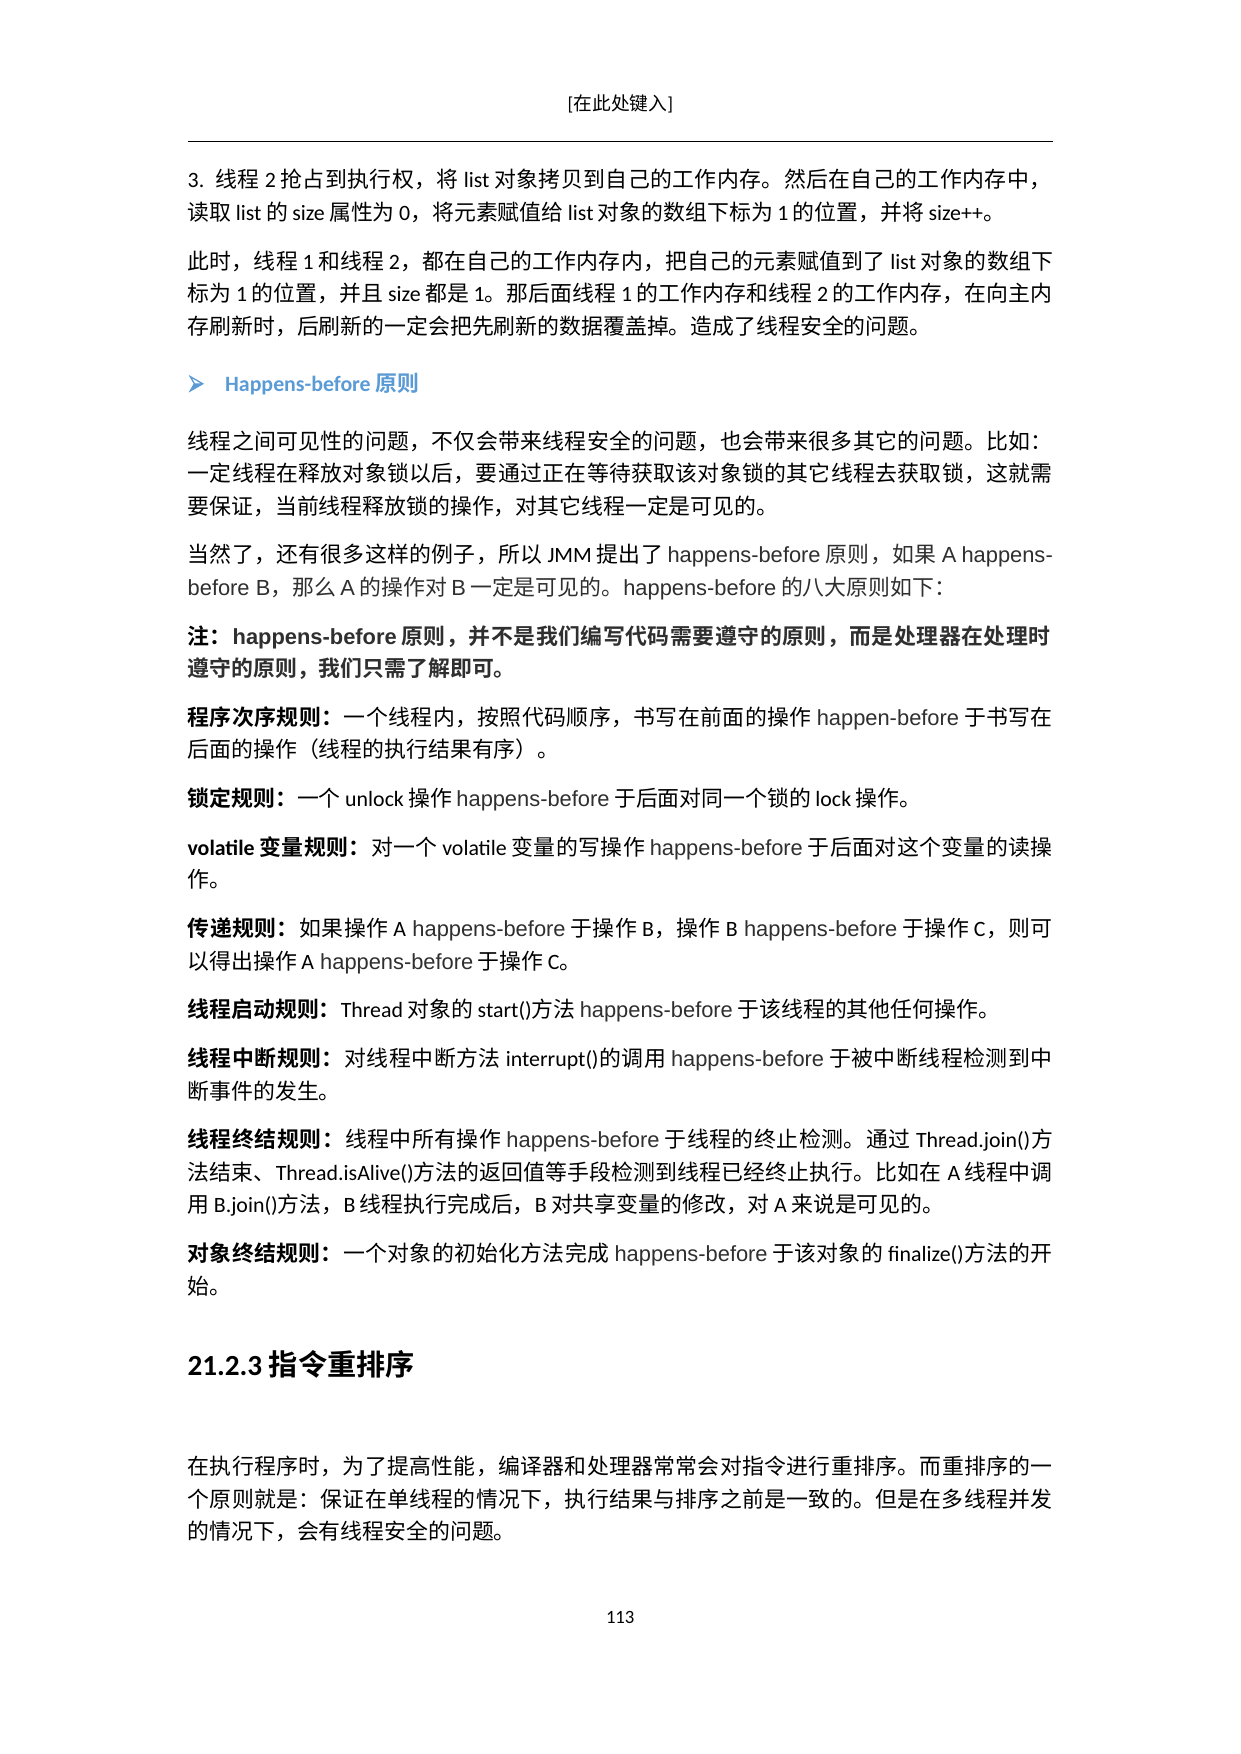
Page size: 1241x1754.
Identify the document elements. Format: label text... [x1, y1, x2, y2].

text 此时，线程1和线程2，都在自己的工作内存内，把自己的元素赋值到了list对象的数组下标为1的位置，并且size都是1。那后面线程1的工作内存和线程2的工作内存，在向主内存刷新时，后刷新的一定会把先刷新的数据覆盖掉。造成了线程安全的问题。 [187, 243, 1053, 341]
text 3. 线程2抢占到执行权，将list对象拷贝到自己的工作内存。然后在自己的工作内存中，读取list的size属性为0，将元素赋值给list对象的数组下标为1的位置，并将size++。 [187, 162, 1053, 227]
text 线程终结规则：线程中所有操作happens-before于线程的终止检测。通过Thread.join()方法结束、Thread.isAlive()方法的返回值等手段检测到线程已经终止执行。比如在A线程中调用B.join()方法，B线程执行完成后，B对共享变量的修改，对A来说是可见的。 [187, 1122, 1053, 1219]
text 程序次序规则：一个线程内，按照代码顺序，书写在前面的操作happen-before于书写在后面的操作（线程的执行结果有序）。 [187, 699, 1053, 764]
text volatile变量规则：对一个volatile变量的写操作happens-before于后面对这个变量的读操作。 [187, 829, 1053, 894]
text 当然了，还有很多这样的例子，所以JMM提出了happens-before原则，如果 A happens-before B，那么A的操作对B一定是可见的。happens-before的八大原则如下： [187, 537, 1053, 602]
text 对象终结规则：一个对象的初始化方法完成happens-before于该对象的finalize()方法的开始。 [187, 1236, 1053, 1301]
text 线程之间可见性的问题，不仅会带来线程安全的问题，也会带来很多其它的问题。比如：一定线程在释放对象锁以后，要通过正在等待获取该对象锁的其它线程去获取锁，这就需要保证，当前线程释放锁的操作，对其它线程一定是可见的。 [187, 423, 1053, 521]
text 在执行程序时，为了提高性能，编译器和处理器常常会对指令进行重排序。而重排序的一个原则就是：保证在单线程的情况下，执行结果与排序之前是一致的。但是在多线程并发的情况下，会有线程安全的问题。 [187, 1449, 1053, 1546]
text 线程启动规则：Thread对象的start()方法happens-before于该线程的其他任何操作。 [187, 992, 1053, 1024]
text 锁定规则：一个unlock操作happens-before于后面对同一个锁的lock操作。 [187, 781, 1053, 813]
list Happens-before原则 [187, 366, 1053, 398]
text 注：happens-before原则，并不是我们编写代码需要遵守的原则，而是处理器在处理时遵守的原则，我们只需了解即可。 [187, 618, 1053, 683]
subtitle 21.2.3 指令重排序 [187, 1330, 1053, 1395]
text 线程中断规则：对线程中断方法interrupt()的调用happens-before于被中断线程检测到中断事件的发生。 [187, 1041, 1053, 1106]
text 传递规则：如果操作A happens-before于操作B，操作B happens-before于操作C，则可以得出操作A happens-before于操作C。 [187, 911, 1053, 976]
